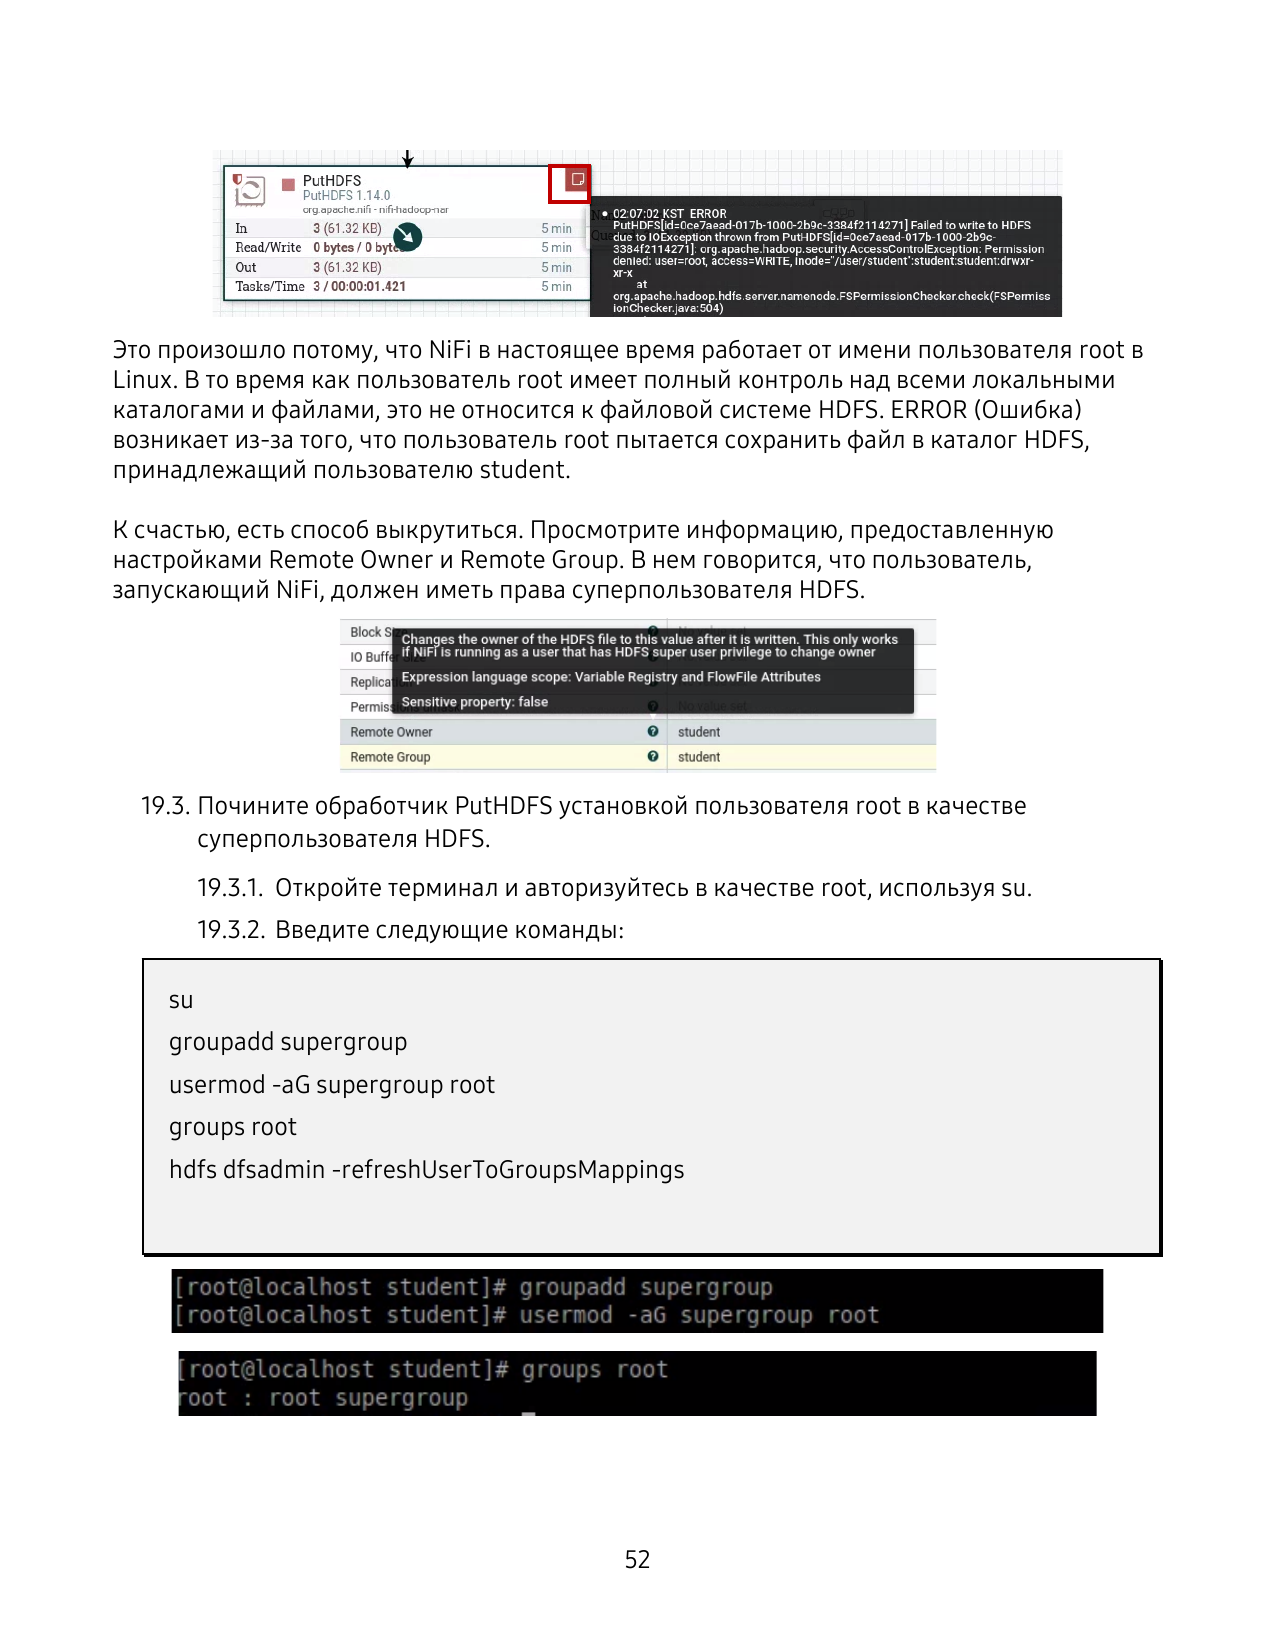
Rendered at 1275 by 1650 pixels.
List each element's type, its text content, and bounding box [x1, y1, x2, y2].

text hdfs dfsadmin -refreshUserToGroupsMappings [144, 1128, 1159, 1170]
list Откройте терминал и авторизуйтесь в качестве root, используя su. [197, 873, 1162, 903]
picture [171, 1269, 1104, 1333]
text su [144, 960, 1159, 1000]
text groupadd supergroup [144, 1000, 1159, 1043]
text usermod -aG supergroup root [144, 1043, 1159, 1085]
text groups root [144, 1085, 1159, 1128]
picture [178, 1351, 1097, 1416]
text Это произошло потому, что NiFi в настоящее время работает от имени пользователя root в Linux. В то время как пользователь root имеет полный контроль над всеми локальными каталогами и файлами, это не относится к файловой системе HDFS. ERROR (Ошибка) возникает из-за того, что пользователь root пытается сохранить файл в каталог HDFS, принадлежащий пользователю student. К счастью, есть способ выкрутиться. Просмотрите информацию, предоставленную настройками Remote Owner и Remote Group. В нем говорится, что пользователь, запускающий NiFi, должен иметь права суперпользователя HDFS. [112, 336, 1162, 606]
list Почините обработчик PutHDFS установкой пользователя root в качестве суперпользователя HDFS. [141, 791, 1162, 854]
list Введите следующие команды: [197, 915, 1162, 945]
picture [338, 618, 937, 773]
picture [212, 150, 1063, 317]
